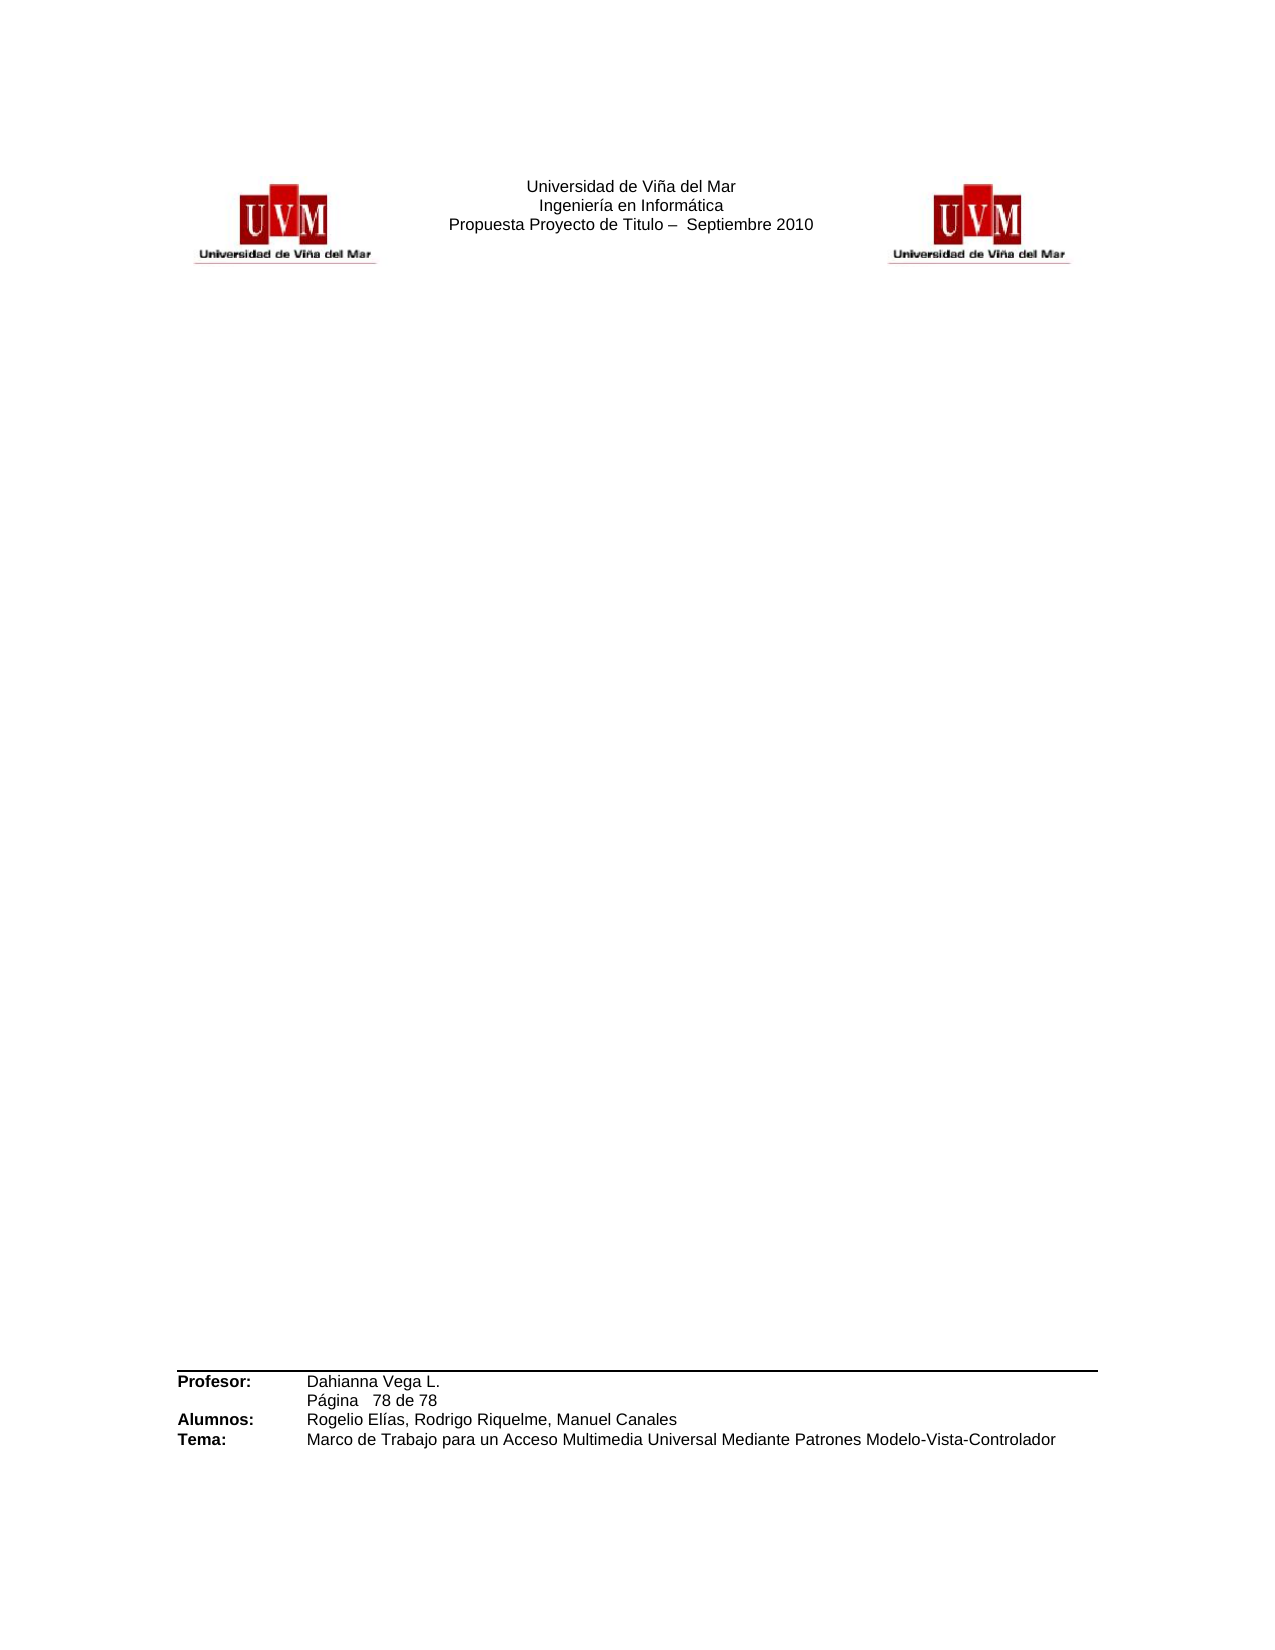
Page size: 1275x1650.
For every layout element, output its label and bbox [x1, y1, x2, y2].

picture [177, 176, 390, 267]
picture [871, 176, 1084, 267]
